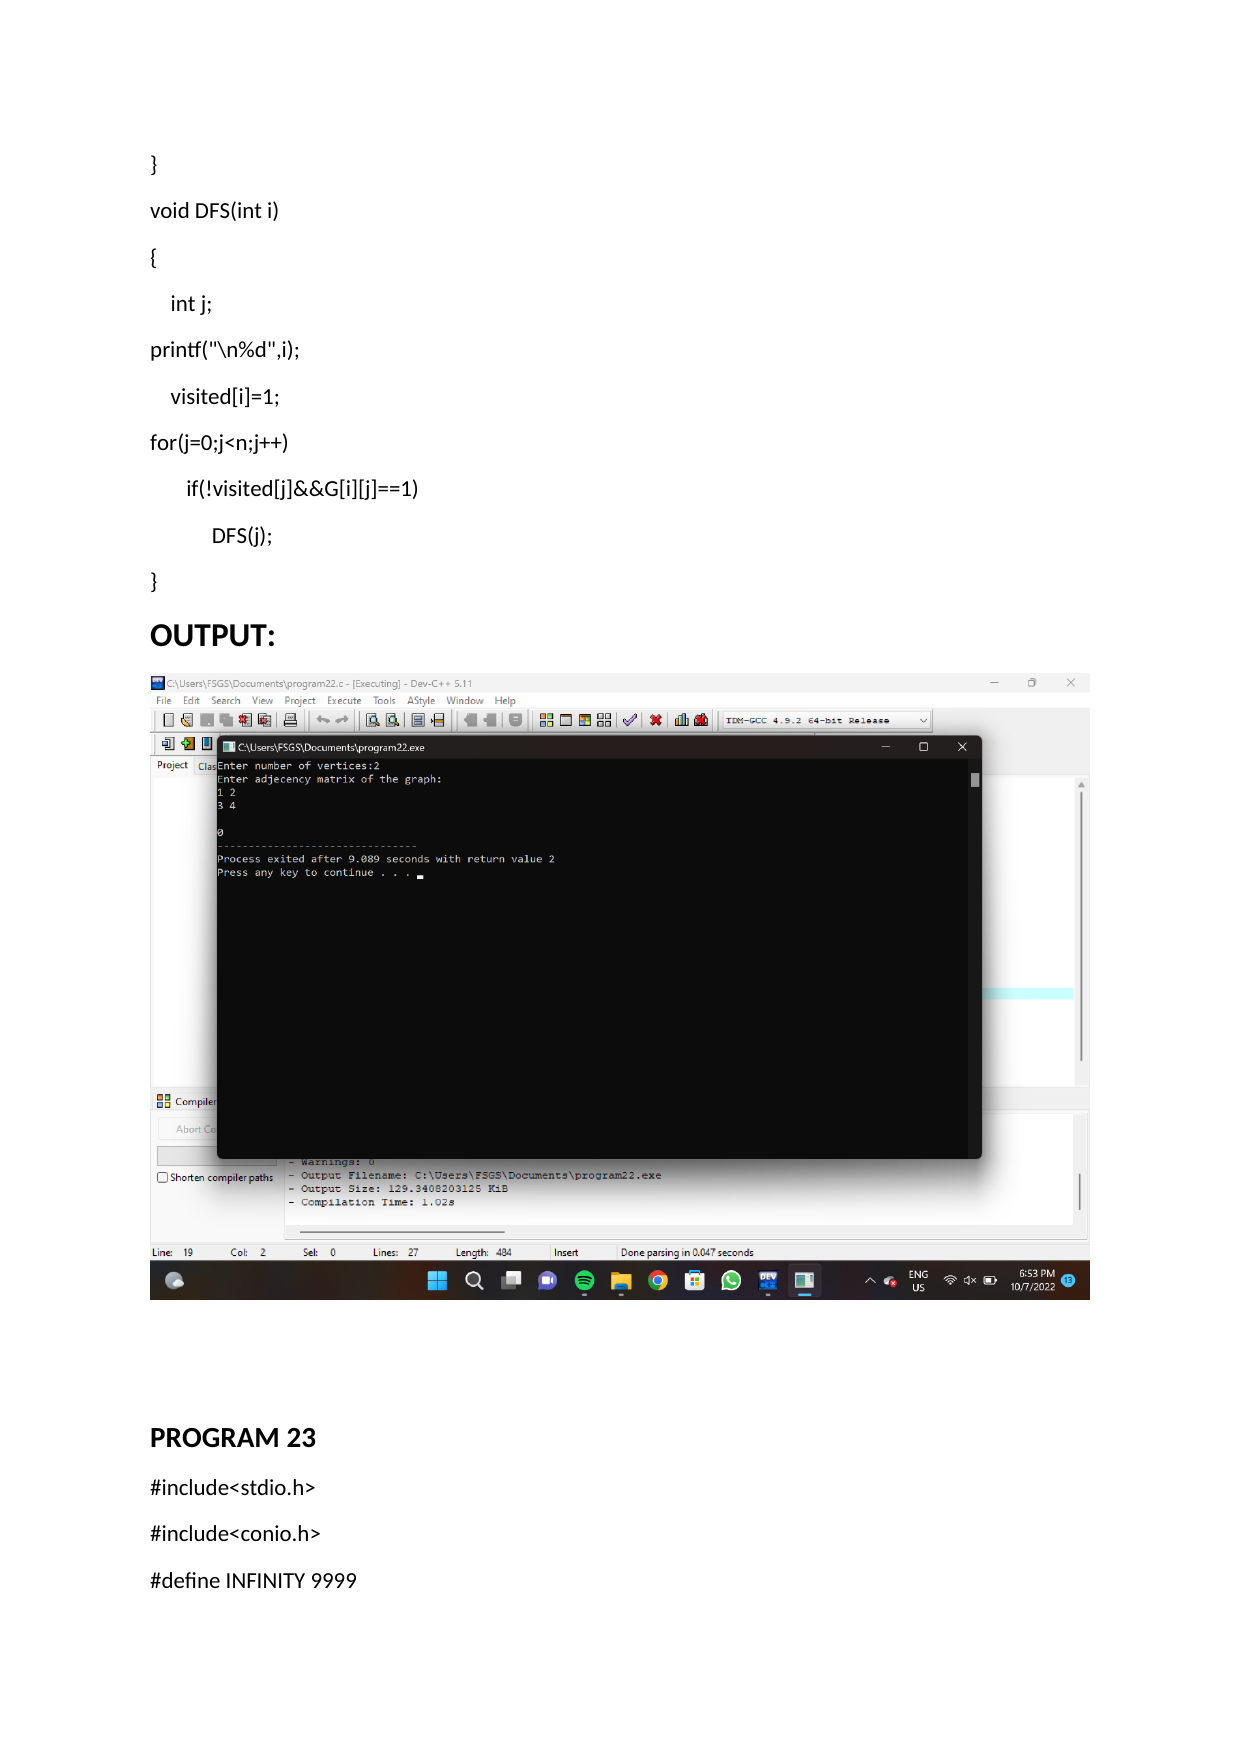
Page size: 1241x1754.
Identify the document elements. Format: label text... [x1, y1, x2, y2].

text visited[i]=1; [150, 382, 1090, 410]
picture [150, 673, 1090, 1300]
text #include<conio.h> [150, 1519, 1090, 1547]
text DFS(j); [150, 521, 1090, 549]
text if(!visited[j]&&G[i][j]==1) [150, 474, 1090, 502]
text } [150, 150, 1090, 178]
text for(j=0;j<n;j++) [150, 428, 1090, 456]
text void DFS(int i) [150, 196, 1090, 224]
text PROGRAM 23 [150, 1419, 1090, 1454]
text #define INFINITY 9999 [150, 1566, 1090, 1594]
text { [150, 243, 1090, 271]
text #include<stdio.h> [150, 1473, 1090, 1501]
text OUTPUT: [150, 613, 1090, 654]
text int j; [150, 289, 1090, 317]
text printf("\n%d",i); [150, 335, 1090, 363]
text } [150, 567, 1090, 595]
